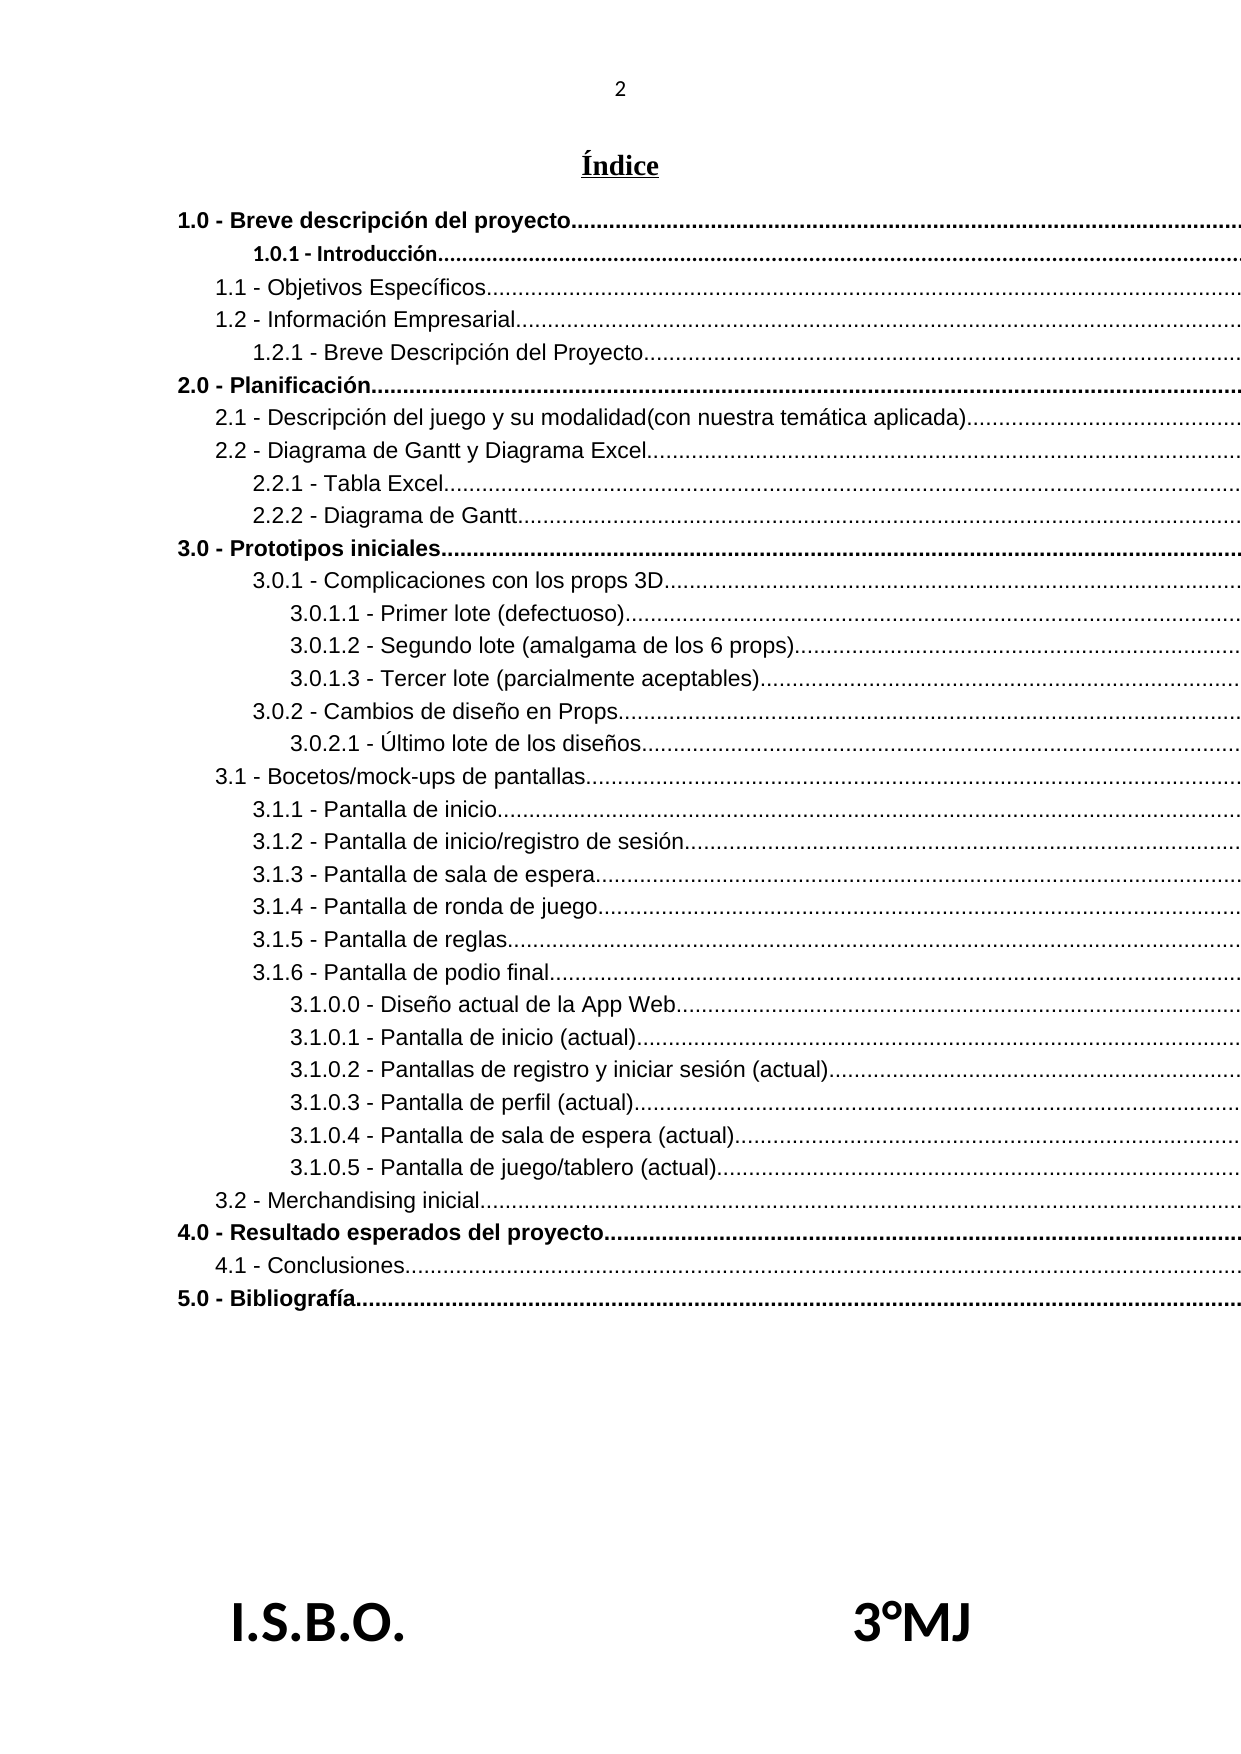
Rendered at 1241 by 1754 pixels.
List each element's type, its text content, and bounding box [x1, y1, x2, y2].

text Índice [177, 148, 1063, 181]
